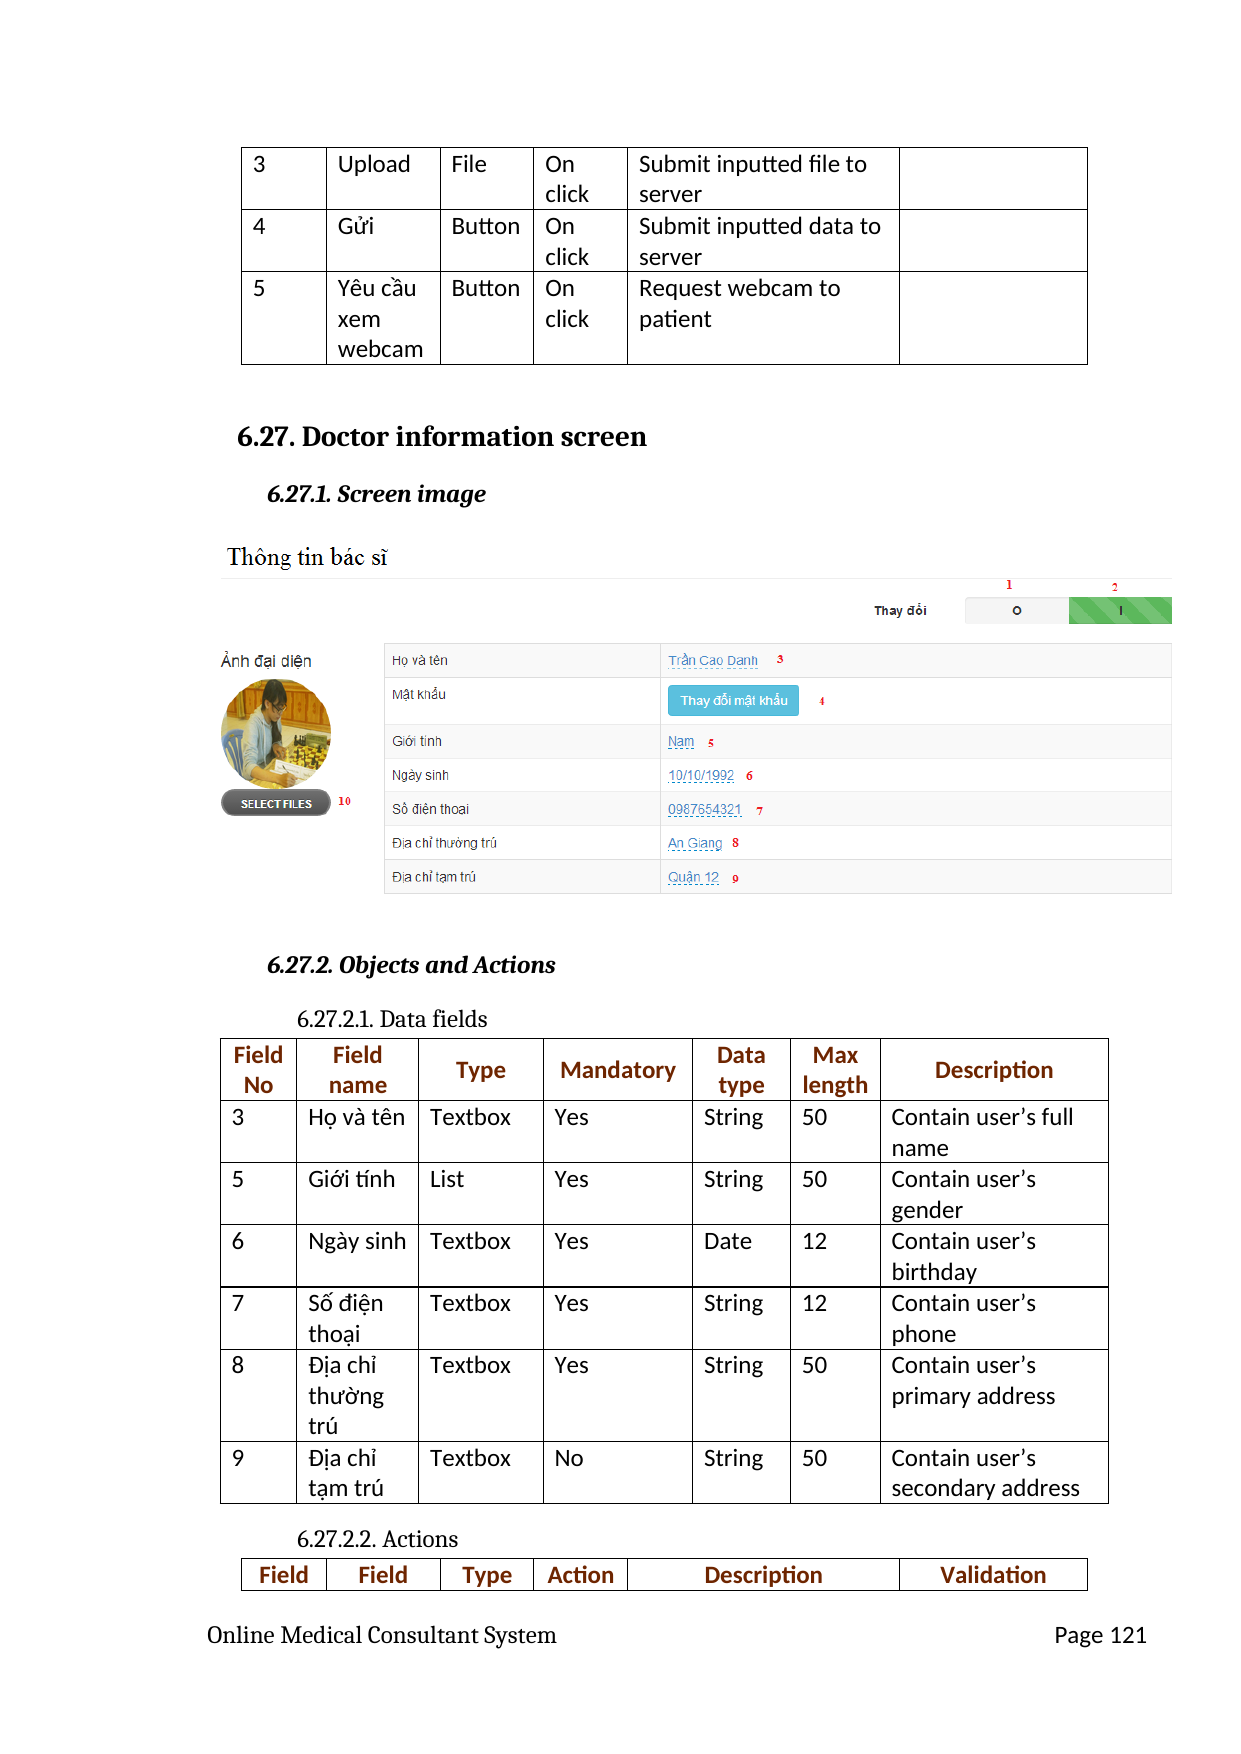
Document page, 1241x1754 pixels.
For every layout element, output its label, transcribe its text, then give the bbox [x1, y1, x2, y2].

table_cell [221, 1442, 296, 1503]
subtitle Data fields [282, 1005, 1122, 1034]
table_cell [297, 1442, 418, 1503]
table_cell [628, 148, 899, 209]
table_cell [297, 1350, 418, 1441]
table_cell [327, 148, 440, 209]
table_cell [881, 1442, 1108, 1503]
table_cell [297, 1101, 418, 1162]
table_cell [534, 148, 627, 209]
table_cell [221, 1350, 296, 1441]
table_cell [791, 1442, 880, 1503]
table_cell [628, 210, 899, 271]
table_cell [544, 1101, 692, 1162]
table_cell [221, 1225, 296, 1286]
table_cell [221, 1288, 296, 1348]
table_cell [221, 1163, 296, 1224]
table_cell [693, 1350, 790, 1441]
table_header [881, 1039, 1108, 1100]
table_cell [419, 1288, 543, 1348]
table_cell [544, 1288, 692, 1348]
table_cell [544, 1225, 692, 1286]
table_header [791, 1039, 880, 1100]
subtitle Actions [282, 1525, 1122, 1554]
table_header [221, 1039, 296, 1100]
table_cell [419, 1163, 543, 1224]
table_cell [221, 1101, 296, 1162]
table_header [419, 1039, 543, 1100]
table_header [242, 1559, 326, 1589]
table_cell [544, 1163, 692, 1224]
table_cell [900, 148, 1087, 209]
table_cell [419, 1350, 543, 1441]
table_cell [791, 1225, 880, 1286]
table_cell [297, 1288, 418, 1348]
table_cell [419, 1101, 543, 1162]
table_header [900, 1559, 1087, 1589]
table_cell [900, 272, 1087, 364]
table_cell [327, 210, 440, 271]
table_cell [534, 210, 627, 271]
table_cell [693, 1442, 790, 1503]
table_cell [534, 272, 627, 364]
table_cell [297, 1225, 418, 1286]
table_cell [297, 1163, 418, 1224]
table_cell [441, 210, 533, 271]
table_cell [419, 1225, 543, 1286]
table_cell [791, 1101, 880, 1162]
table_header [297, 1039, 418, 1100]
picture [207, 513, 1182, 926]
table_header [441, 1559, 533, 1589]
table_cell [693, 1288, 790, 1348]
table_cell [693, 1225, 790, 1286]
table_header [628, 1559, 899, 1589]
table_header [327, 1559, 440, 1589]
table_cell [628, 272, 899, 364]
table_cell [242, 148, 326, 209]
subtitle Objects and Actions [267, 951, 1122, 980]
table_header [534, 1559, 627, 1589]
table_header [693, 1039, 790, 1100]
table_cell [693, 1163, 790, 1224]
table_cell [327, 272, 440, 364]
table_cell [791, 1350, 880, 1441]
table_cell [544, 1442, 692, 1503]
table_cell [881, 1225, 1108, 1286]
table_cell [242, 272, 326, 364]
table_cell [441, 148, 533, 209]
subtitle Screen image [267, 480, 1122, 509]
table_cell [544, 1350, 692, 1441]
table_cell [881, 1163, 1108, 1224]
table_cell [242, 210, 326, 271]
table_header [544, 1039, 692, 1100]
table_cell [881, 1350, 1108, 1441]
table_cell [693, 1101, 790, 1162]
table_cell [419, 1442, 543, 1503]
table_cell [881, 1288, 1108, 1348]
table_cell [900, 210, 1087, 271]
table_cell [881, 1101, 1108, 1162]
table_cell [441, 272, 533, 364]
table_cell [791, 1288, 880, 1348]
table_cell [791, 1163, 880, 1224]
subtitle Doctor information screen [237, 421, 1122, 454]
